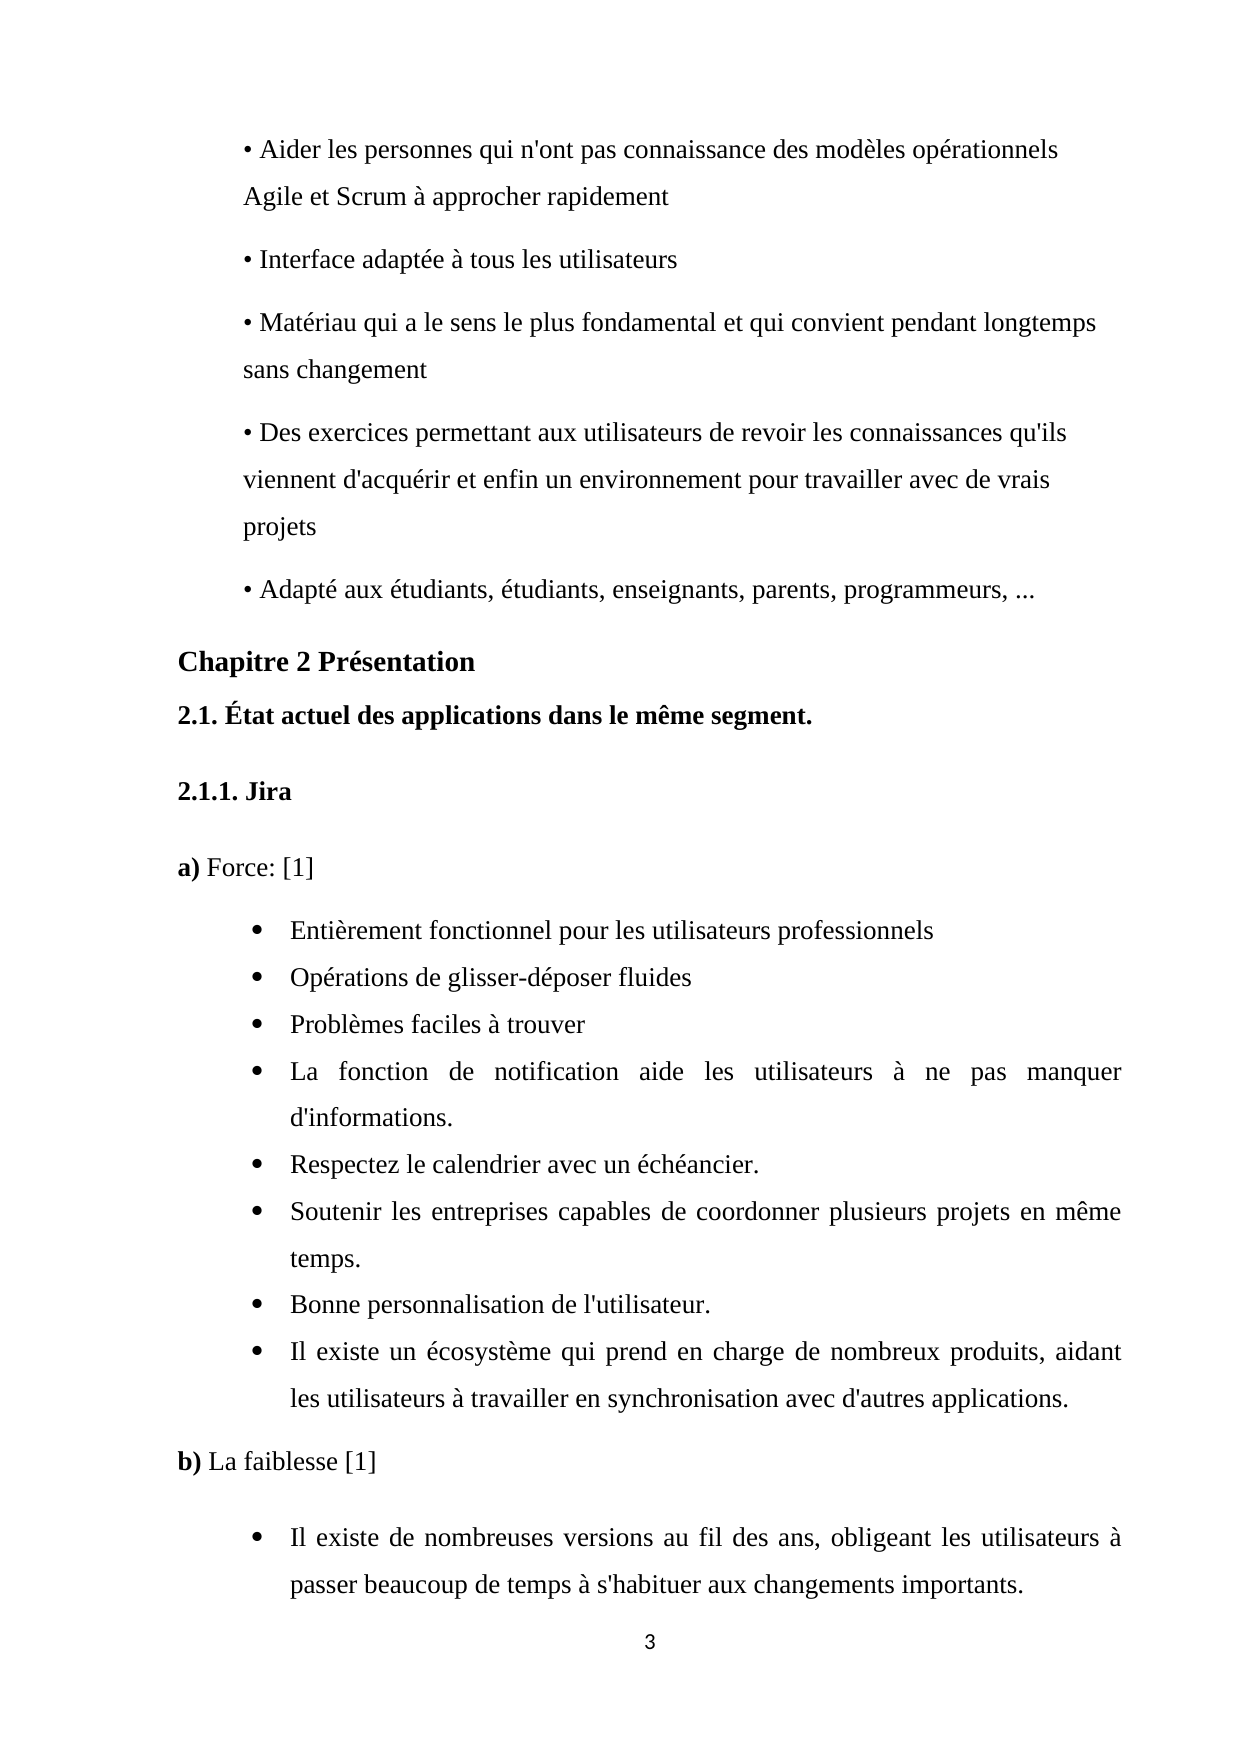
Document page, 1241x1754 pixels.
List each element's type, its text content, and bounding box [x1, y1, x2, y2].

list Entièrement fonctionnel pour les utilisateurs professionnels [252, 914, 1122, 945]
text • Matériau qui a le sens le plus fondamental et qui convient pendant longtemps sans changement [243, 306, 1122, 384]
text b) La faiblesse [1] [177, 1445, 1122, 1477]
list Il existe de nombreuses versions au fil des ans, obligeant les utilisateurs à passer beaucoup de temps à s'habituer aux changements importants. [252, 1521, 1122, 1599]
list Opérations de glisser-déposer fluides [252, 961, 1122, 992]
list Respectez le calendrier avec un échéancier. [252, 1148, 1122, 1179]
list Problèmes faciles à trouver [252, 1008, 1122, 1039]
list La fonction de notification aide les utilisateurs à ne pas manquer d'informations. [252, 1055, 1122, 1133]
list Il existe un écosystème qui prend en charge de nombreux produits, aidant les utilisateurs à travailler en synchronisation avec d'autres applications. [252, 1335, 1122, 1413]
text • Adapté aux étudiants, étudiants, enseignants, parents, programmeurs, ... [243, 573, 1122, 604]
list Bonne personnalisation de l'utilisateur. [252, 1288, 1122, 1320]
text • Des exercices permettant aux utilisateurs de revoir les connaissances qu'ils viennent d'acquérir et enfin un environnement pour travailler avec de vrais projets [243, 416, 1122, 541]
text a) Force: [1] [177, 851, 1122, 882]
text • Interface adaptée à tous les utilisateurs [243, 243, 1122, 274]
subtitle 2.1. État actuel des applications dans le même segment. [177, 699, 1122, 730]
text • Aider les personnes qui n'ont pas connaissance des modèles opérationnels Agile et Scrum à approcher rapidement [243, 133, 1122, 211]
subtitle 2.1.1. Jira [177, 775, 1122, 806]
subtitle Chapitre 2 Présentation [177, 644, 1122, 678]
list Soutenir les entreprises capables de coordonner plusieurs projets en même temps. [252, 1195, 1122, 1273]
